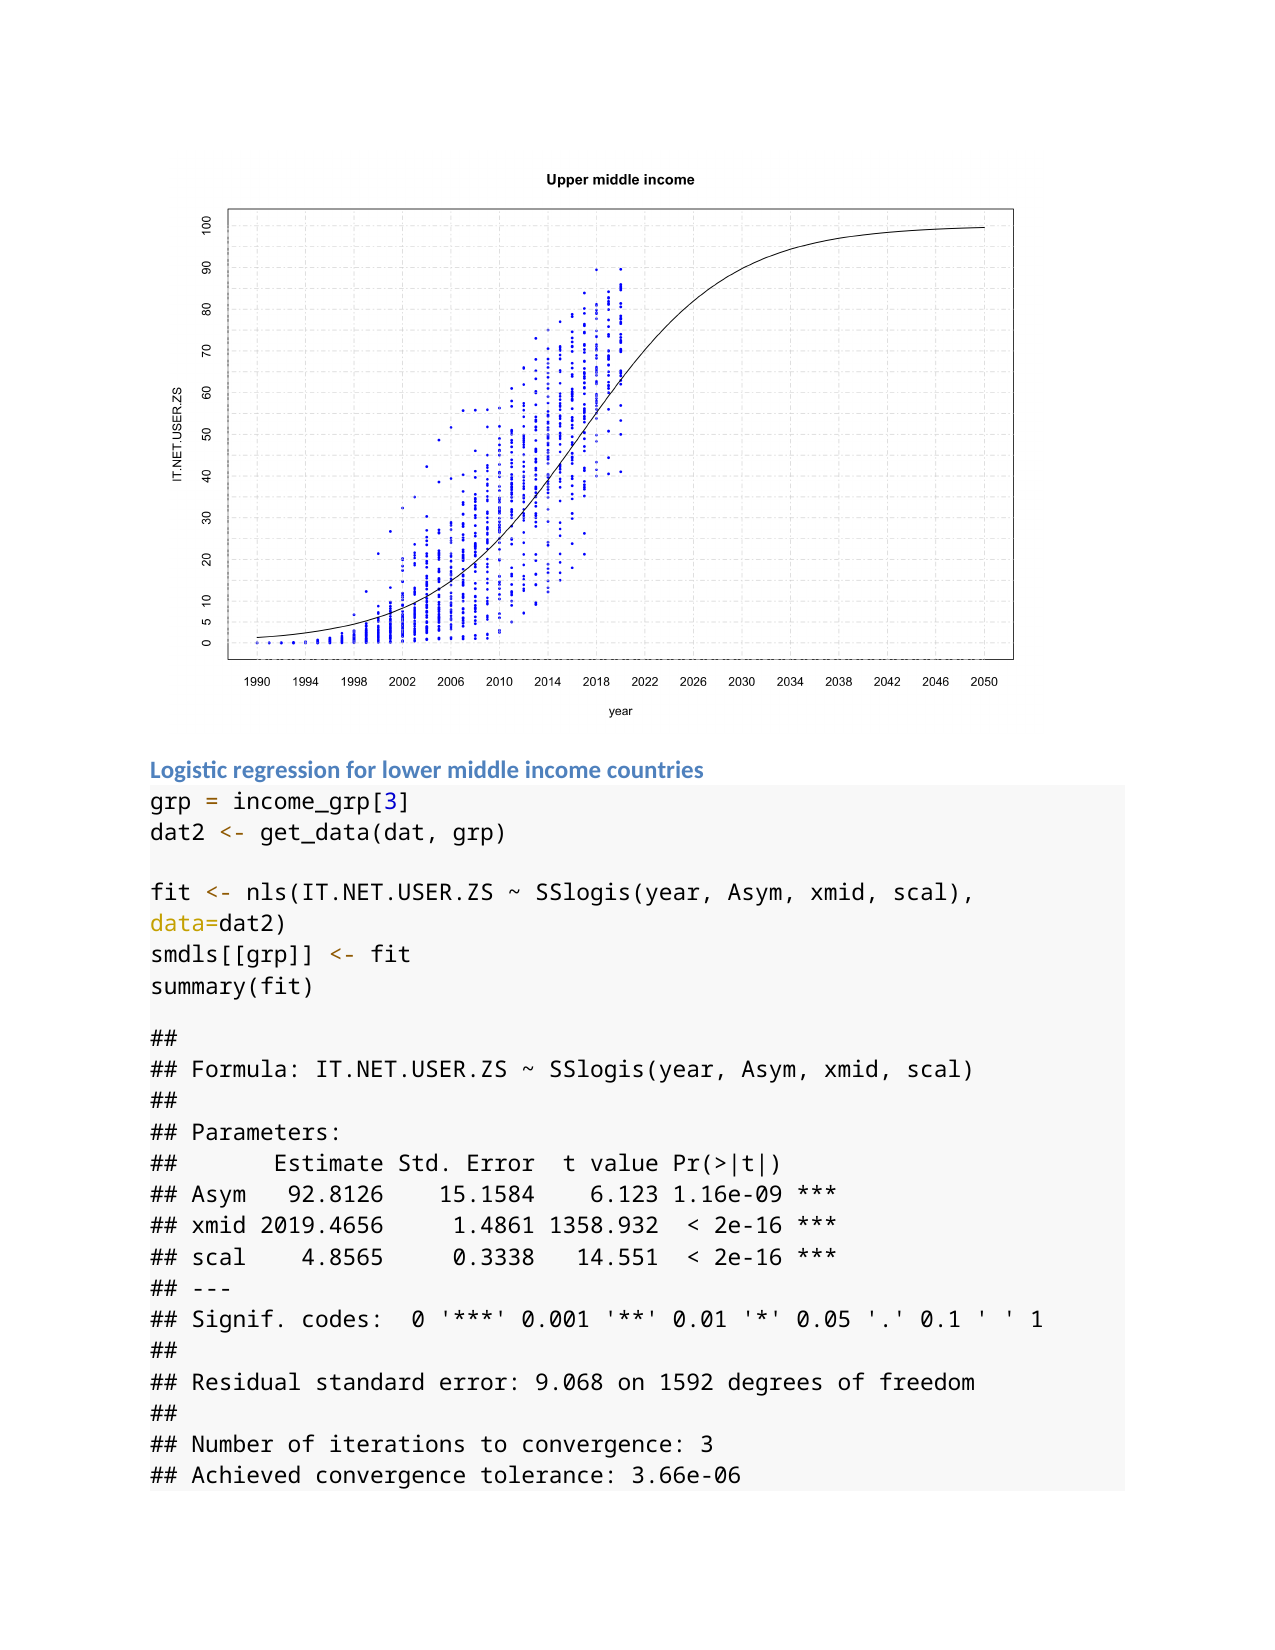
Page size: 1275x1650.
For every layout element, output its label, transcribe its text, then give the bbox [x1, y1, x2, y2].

text ## ## Formula: IT.NET.USER.ZS ~ SSlogis(year, Asym, xmid, scal) ## ## Parameters: ## Estimate Std. Error t value Pr(>|t|) ## Asym 92.8126 15.1584 6.123 1.16e-09 *** ## xmid 2019.4656 1.4861 1358.932 < 2e-16 *** ## scal 4.8565 0.3338 14.551 < 2e-16 *** ## --- ## Signif. codes: 0 '***' 0.001 '**' 0.01 '*' 0.05 '.' 0.1 ' ' 1 ## ## Residual standard error: 9.068 on 1592 degrees of freedom ## ## Number of iterations to convergence: 3 ## Achieved convergence tolerance: 3.66e-06 [150, 1022, 1125, 1491]
text grp = income_grp[3] dat2 <- get_data(dat, grp) fit <- nls(IT.NET.USER.ZS ~ SSlogis(year, Asym, xmid, scal), data=dat2) smdls[[grp]] <- fit summary(fit) [150, 785, 1125, 1001]
subtitle Logistic regression for lower middle income countries [150, 754, 1125, 785]
picture [168, 150, 1044, 734]
